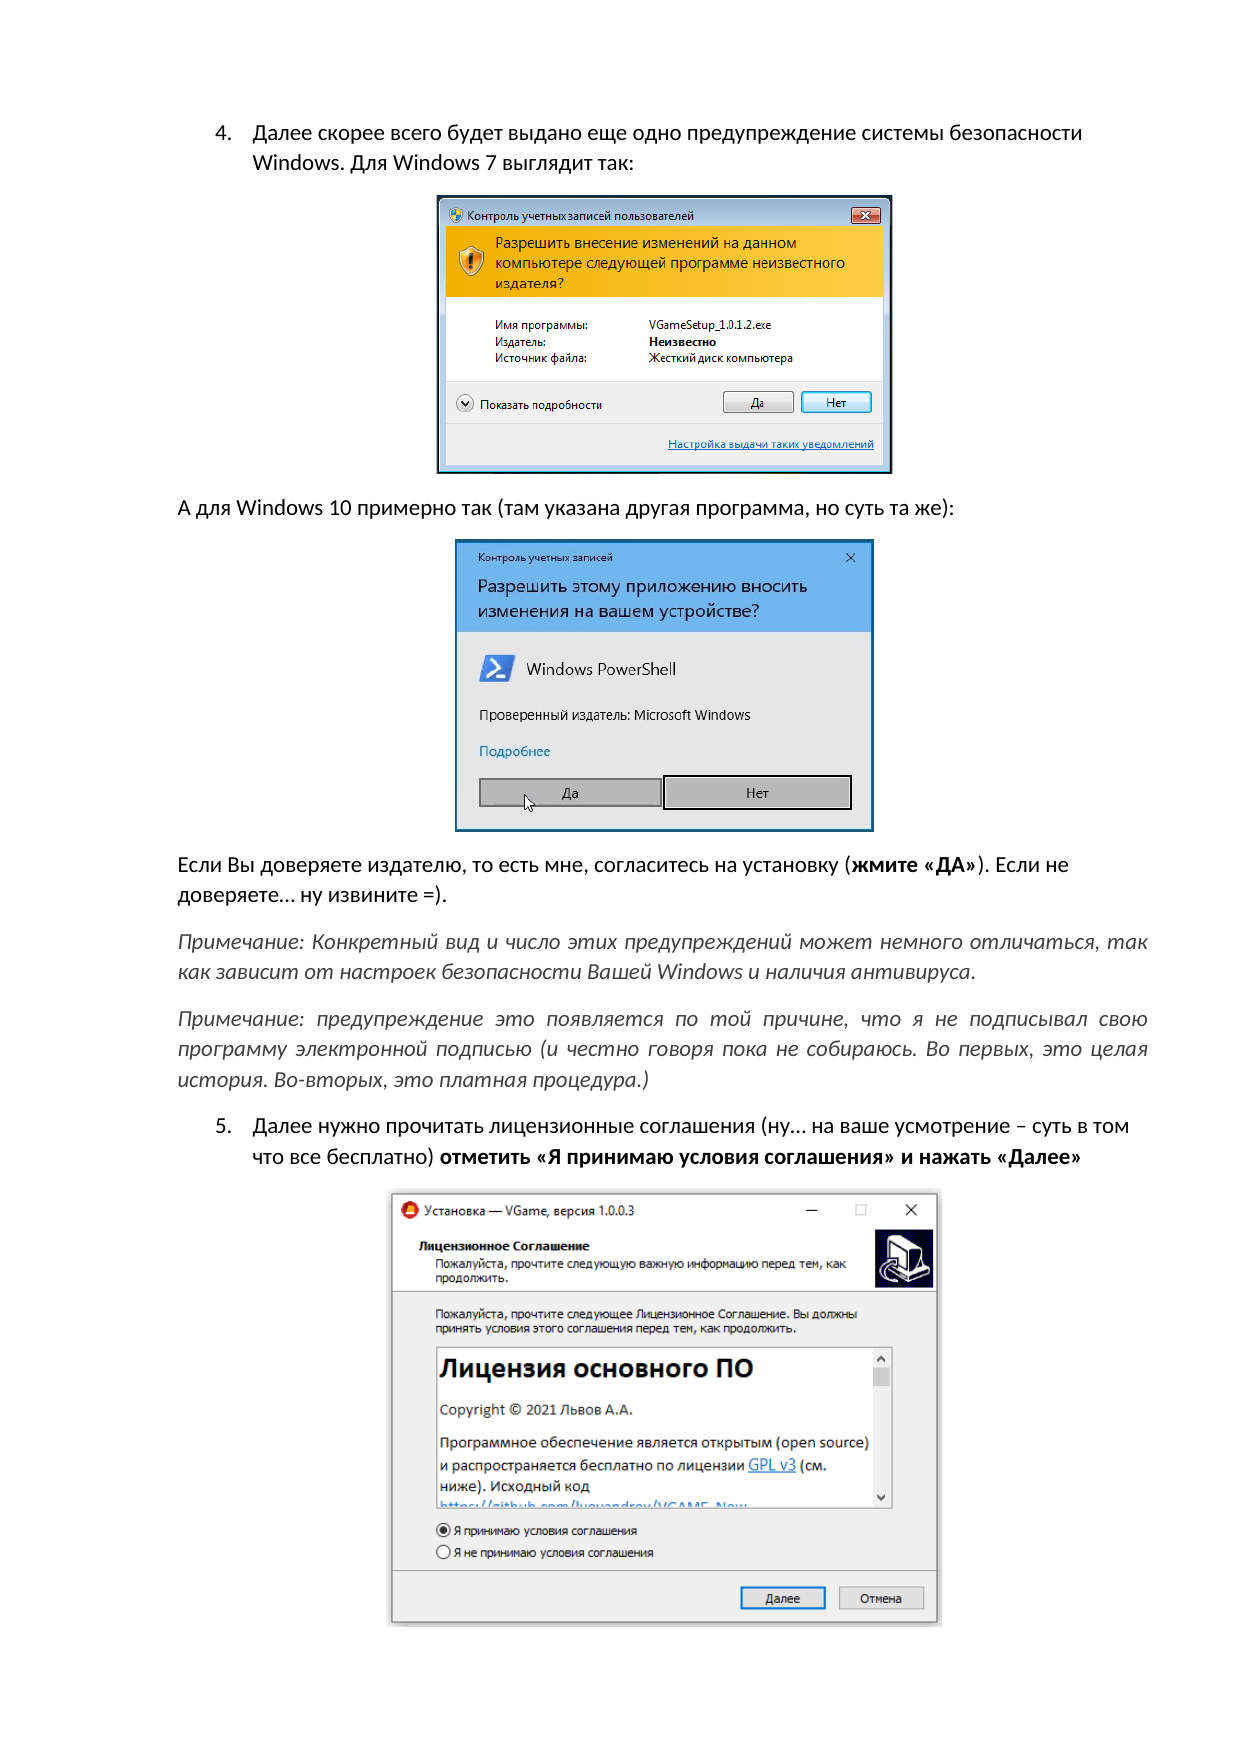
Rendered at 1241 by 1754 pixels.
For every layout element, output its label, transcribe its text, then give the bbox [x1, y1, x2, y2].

picture [436, 195, 893, 474]
text А для Windows 10 примерно так (там указана другая программа, но суть та же): [177, 493, 1152, 521]
list Далее нужно прочитать лицензионные соглашения (ну… на ваше усмотрение – суть в том что все бесплатно) отметить «Я принимаю условия соглашения» и нажать «Далее» [215, 1112, 1152, 1170]
list Далее скорее всего будет выдано еще одно предупреждение системы безопасности Windows. Для Windows 7 выглядит так: [215, 118, 1152, 176]
text Примечание: предупреждение это появляется по той причине, что я не подписывал свою программу электронной подписью (и честно говоря пока не собираюсь. Во первых, это целая история. Во-вторых, это платная процедура.) [177, 1004, 1152, 1093]
text Если Вы доверяете издателю, то есть мне, согласитесь на установку (жмите «ДА»). Если не доверяете… ну извините =). [177, 850, 1152, 908]
picture [386, 1188, 943, 1627]
text Примечание: Конкретный вид и число этих предупреждений может немного отличаться, так как зависит от настроек безопасности Вашей Windows и наличия антивируса. [177, 927, 1152, 986]
picture [455, 539, 874, 832]
